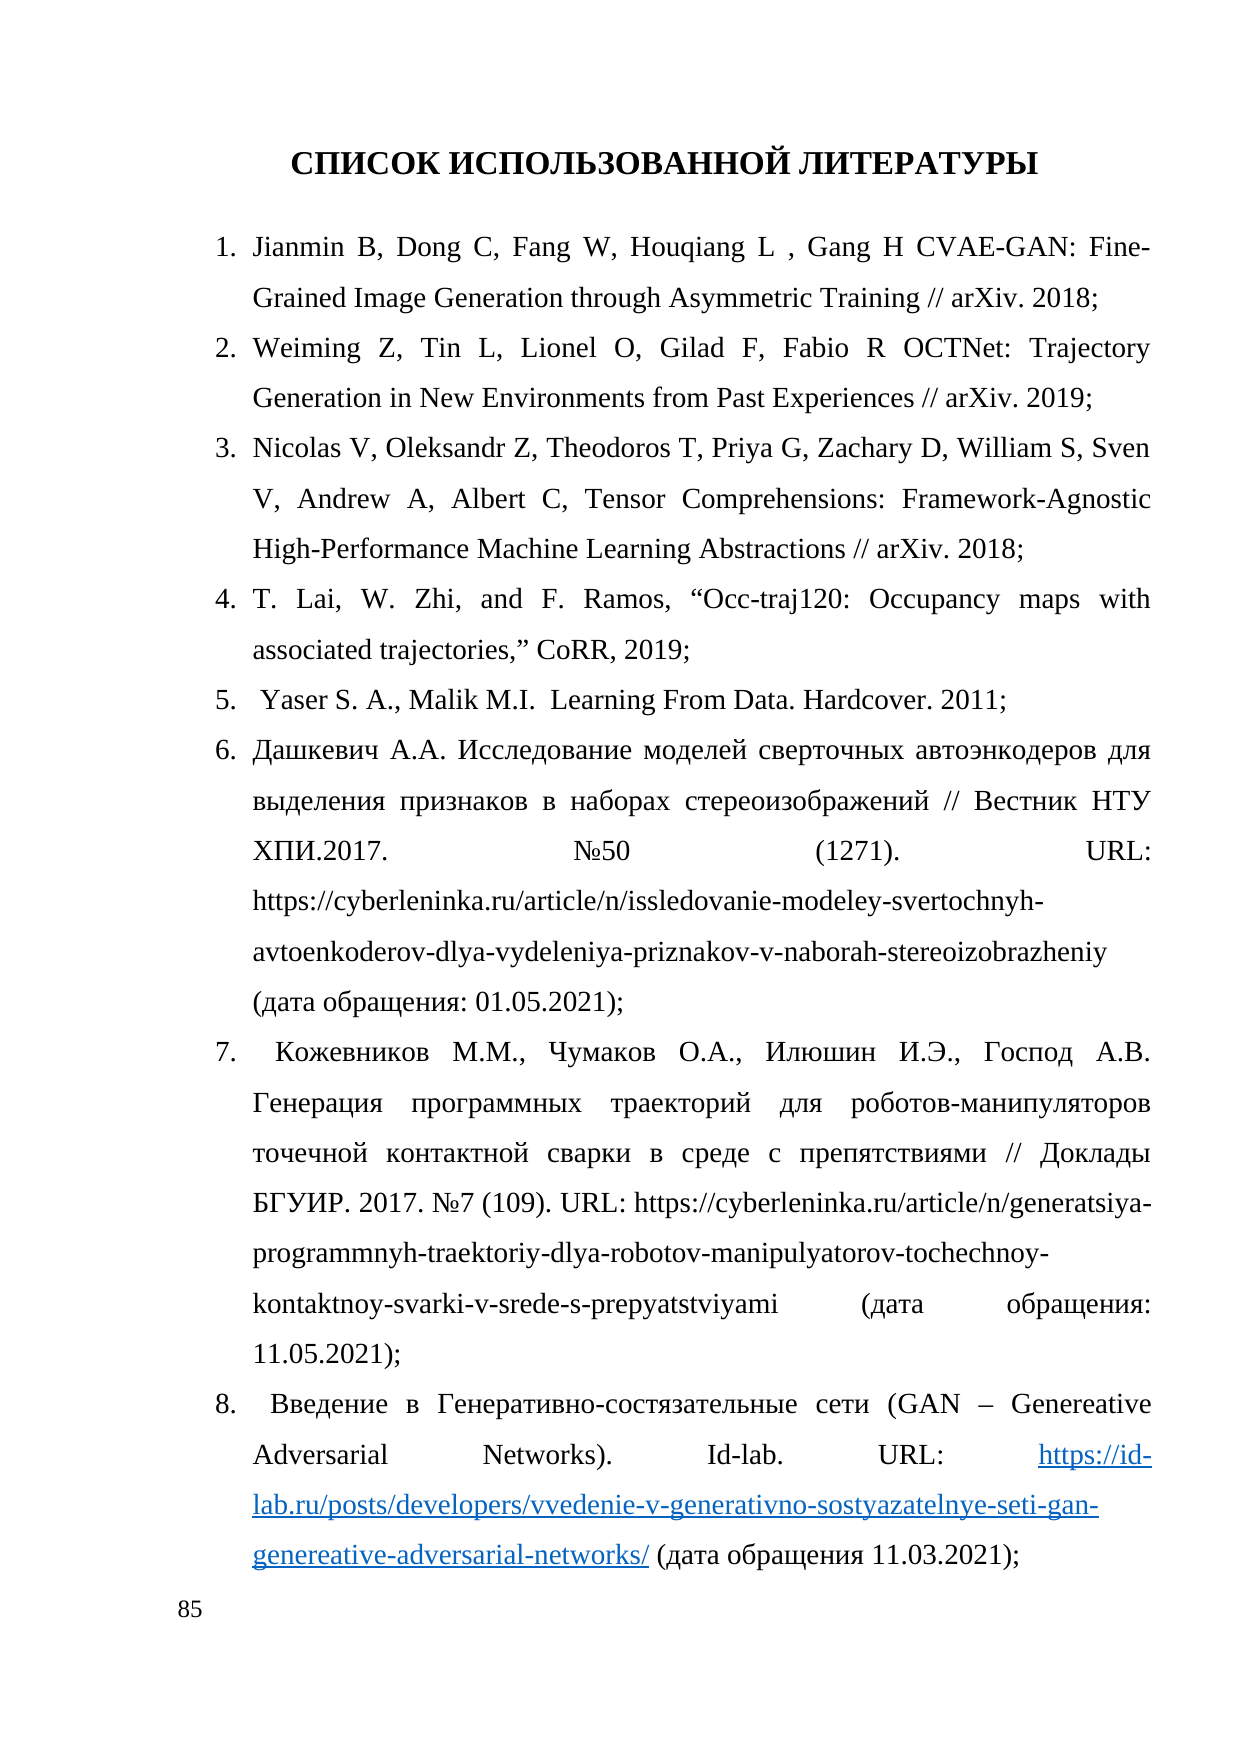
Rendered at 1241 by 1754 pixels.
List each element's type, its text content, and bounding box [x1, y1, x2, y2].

list Nicolas V, Oleksandr Z, Theodoros T, Priya G, Zachary D, William S, Sven V, Andrew A, Albert C, Tensor Comprehensions: Framework-Agnostic High-Performance Machine Learning Abstractions // arXiv. 2018; [215, 431, 1152, 565]
list Yaser S. A., Malik M.I. Learning From Data. Hardcover. 2011; [215, 682, 1152, 716]
list Кожевников М.М., Чумаков О.А., Илюшин И.Э., Господ А.В. Генерация программных траекторий для роботов-манипуляторов точечной контактной сварки в среде с препятствиями // Доклады БГУИР. 2017. №7 (109). URL: https://cyberleninka.ru/article/n/generatsiya-programmnyh-traektoriy-dlya-robotov-manipulyatorov-tochechnoy-kontaktnoy-svarki-v-srede-s-prepyatstviyami (дата обращения: 11.05.2021); [215, 1034, 1152, 1370]
list Дашкевич А.А. Исследование моделей сверточных автоэнкодеров для выделения признаков в наборах стереоизображений // Вестник НТУ ХПИ.2017. №50 (1271). URL: https://cyberleninka.ru/article/n/issledovanie-modeley-svertochnyh-avtoenkoderov-dlya-vydeleniya-priznakov-v-naborah-stereoizobrazheniy (дата обращения: 01.05.2021); [215, 732, 1152, 1018]
list Weiming Z, Tin L, Lionel O, Gilad F, Fabio R OCTNet: Trajectory Generation in New Environments from Past Experiences // arXiv. 2019; [215, 330, 1152, 414]
list Jianmin B, Dong C, Fang W, Houqiang L , Gang H CVAE-GAN: Fine-Grained Image Generation through Asymmetric Training // arXiv. 2018; [215, 229, 1152, 313]
list T. Lai, W. Zhi, and F. Ramos, “Occ-traj120: Occupancy maps with associated trajectories,” CoRR, 2019; [215, 582, 1152, 665]
subtitle СПИСОК ИСПОЛЬЗОВАННОЙ ЛИТЕРАТУРЫ [177, 143, 1152, 181]
list Введение в Генеративно-состязательные сети (GAN – Genereative Adversarial Networks). Id-lab. URL: https://id-lab.ru/posts/developers/vvedenie-v-generativno-sostyazatelnye-seti-gan-genereative-adversarial-networks/ (дата обращения 11.03.2021); [215, 1387, 1152, 1571]
